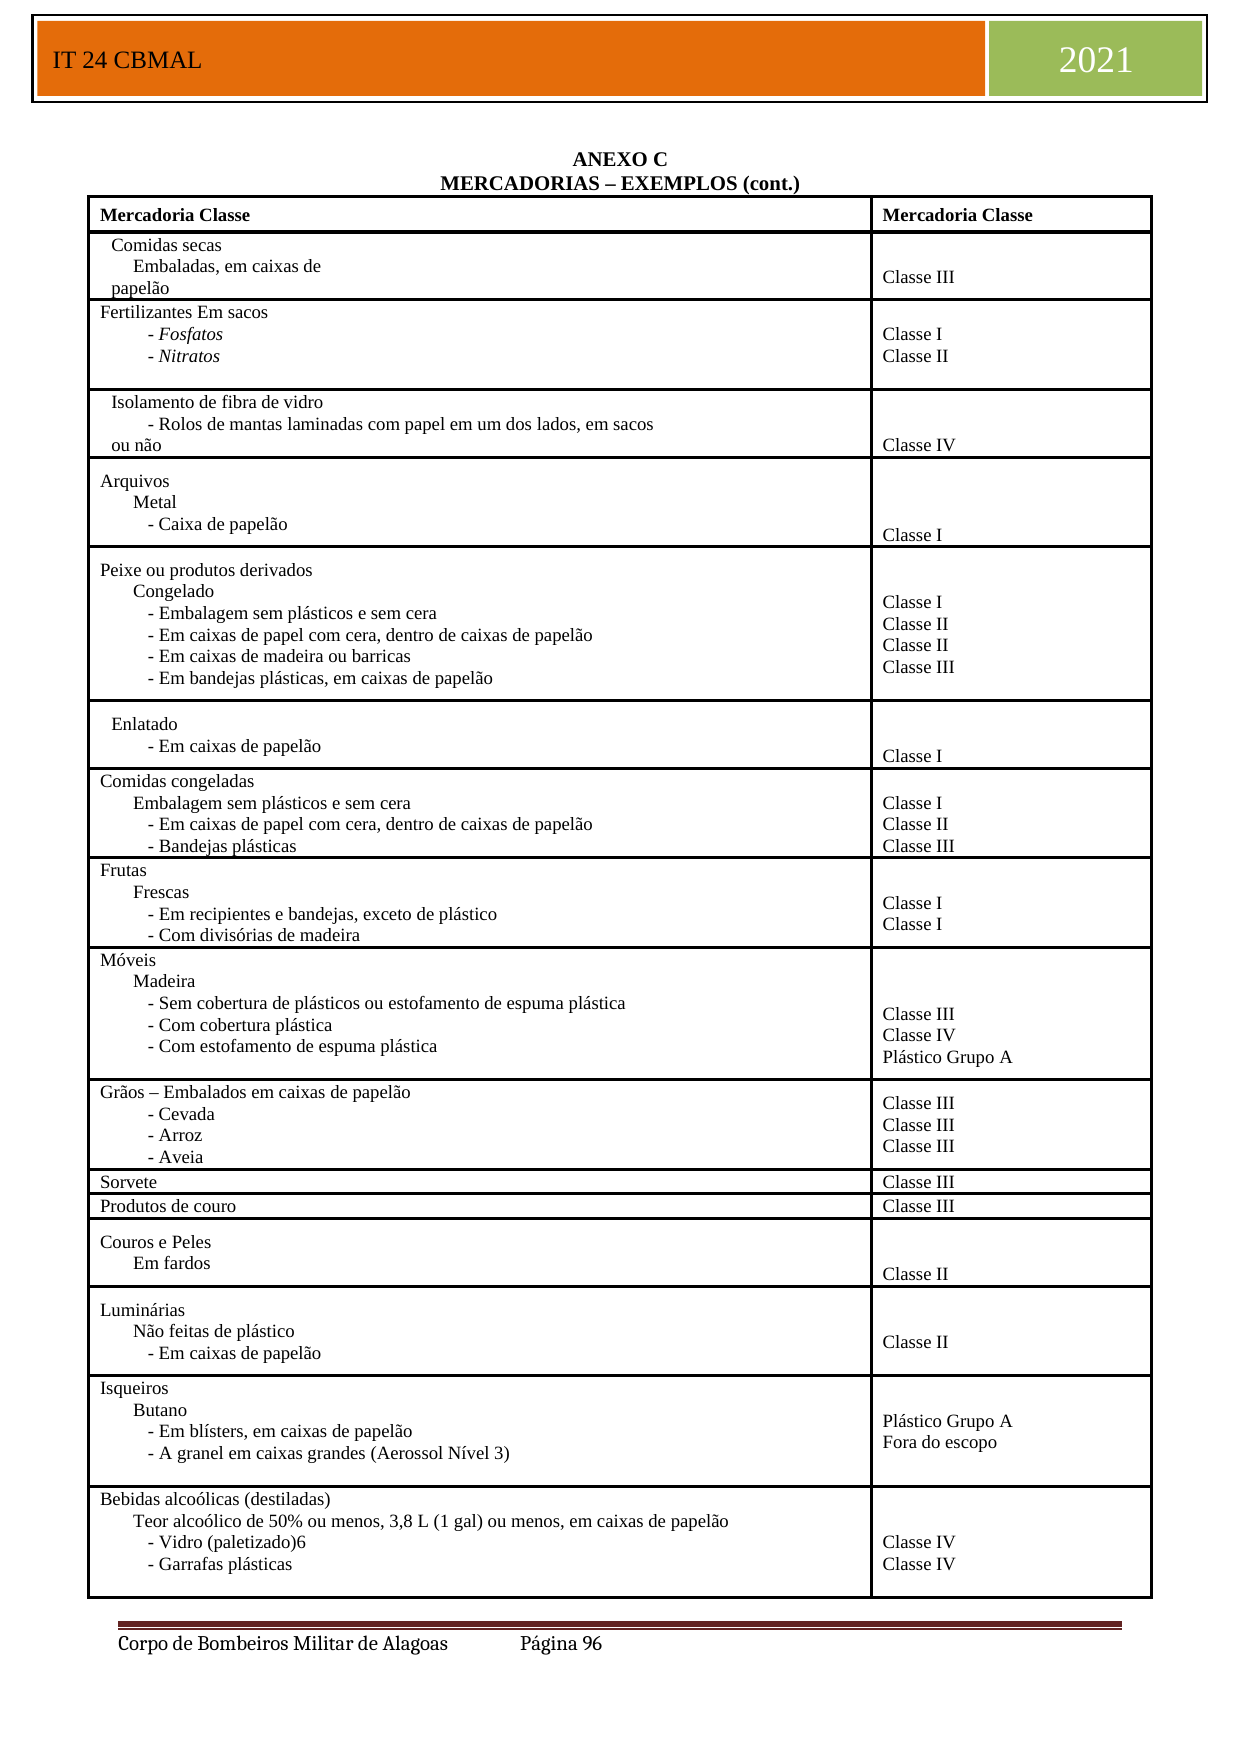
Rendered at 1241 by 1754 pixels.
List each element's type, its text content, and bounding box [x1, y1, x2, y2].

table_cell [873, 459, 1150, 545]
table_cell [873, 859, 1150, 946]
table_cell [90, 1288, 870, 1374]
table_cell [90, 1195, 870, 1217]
text ANEXO C [118, 147, 1122, 171]
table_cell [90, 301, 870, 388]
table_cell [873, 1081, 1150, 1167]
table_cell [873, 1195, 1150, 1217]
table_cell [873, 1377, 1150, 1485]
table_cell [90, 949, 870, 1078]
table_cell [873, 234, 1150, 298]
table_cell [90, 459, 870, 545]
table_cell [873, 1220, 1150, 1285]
text MERCADORIAS – EXEMPLOS (cont.) [118, 171, 1122, 195]
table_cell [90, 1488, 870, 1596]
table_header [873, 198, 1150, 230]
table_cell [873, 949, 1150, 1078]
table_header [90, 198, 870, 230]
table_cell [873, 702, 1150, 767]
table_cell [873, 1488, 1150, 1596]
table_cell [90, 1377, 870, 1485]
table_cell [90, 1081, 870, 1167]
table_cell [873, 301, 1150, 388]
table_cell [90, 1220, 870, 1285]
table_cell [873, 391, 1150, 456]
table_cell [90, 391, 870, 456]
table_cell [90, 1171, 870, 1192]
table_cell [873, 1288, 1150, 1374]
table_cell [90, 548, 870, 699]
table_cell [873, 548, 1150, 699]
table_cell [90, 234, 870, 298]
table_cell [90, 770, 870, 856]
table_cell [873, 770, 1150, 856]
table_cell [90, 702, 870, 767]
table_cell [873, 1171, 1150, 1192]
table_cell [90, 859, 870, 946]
